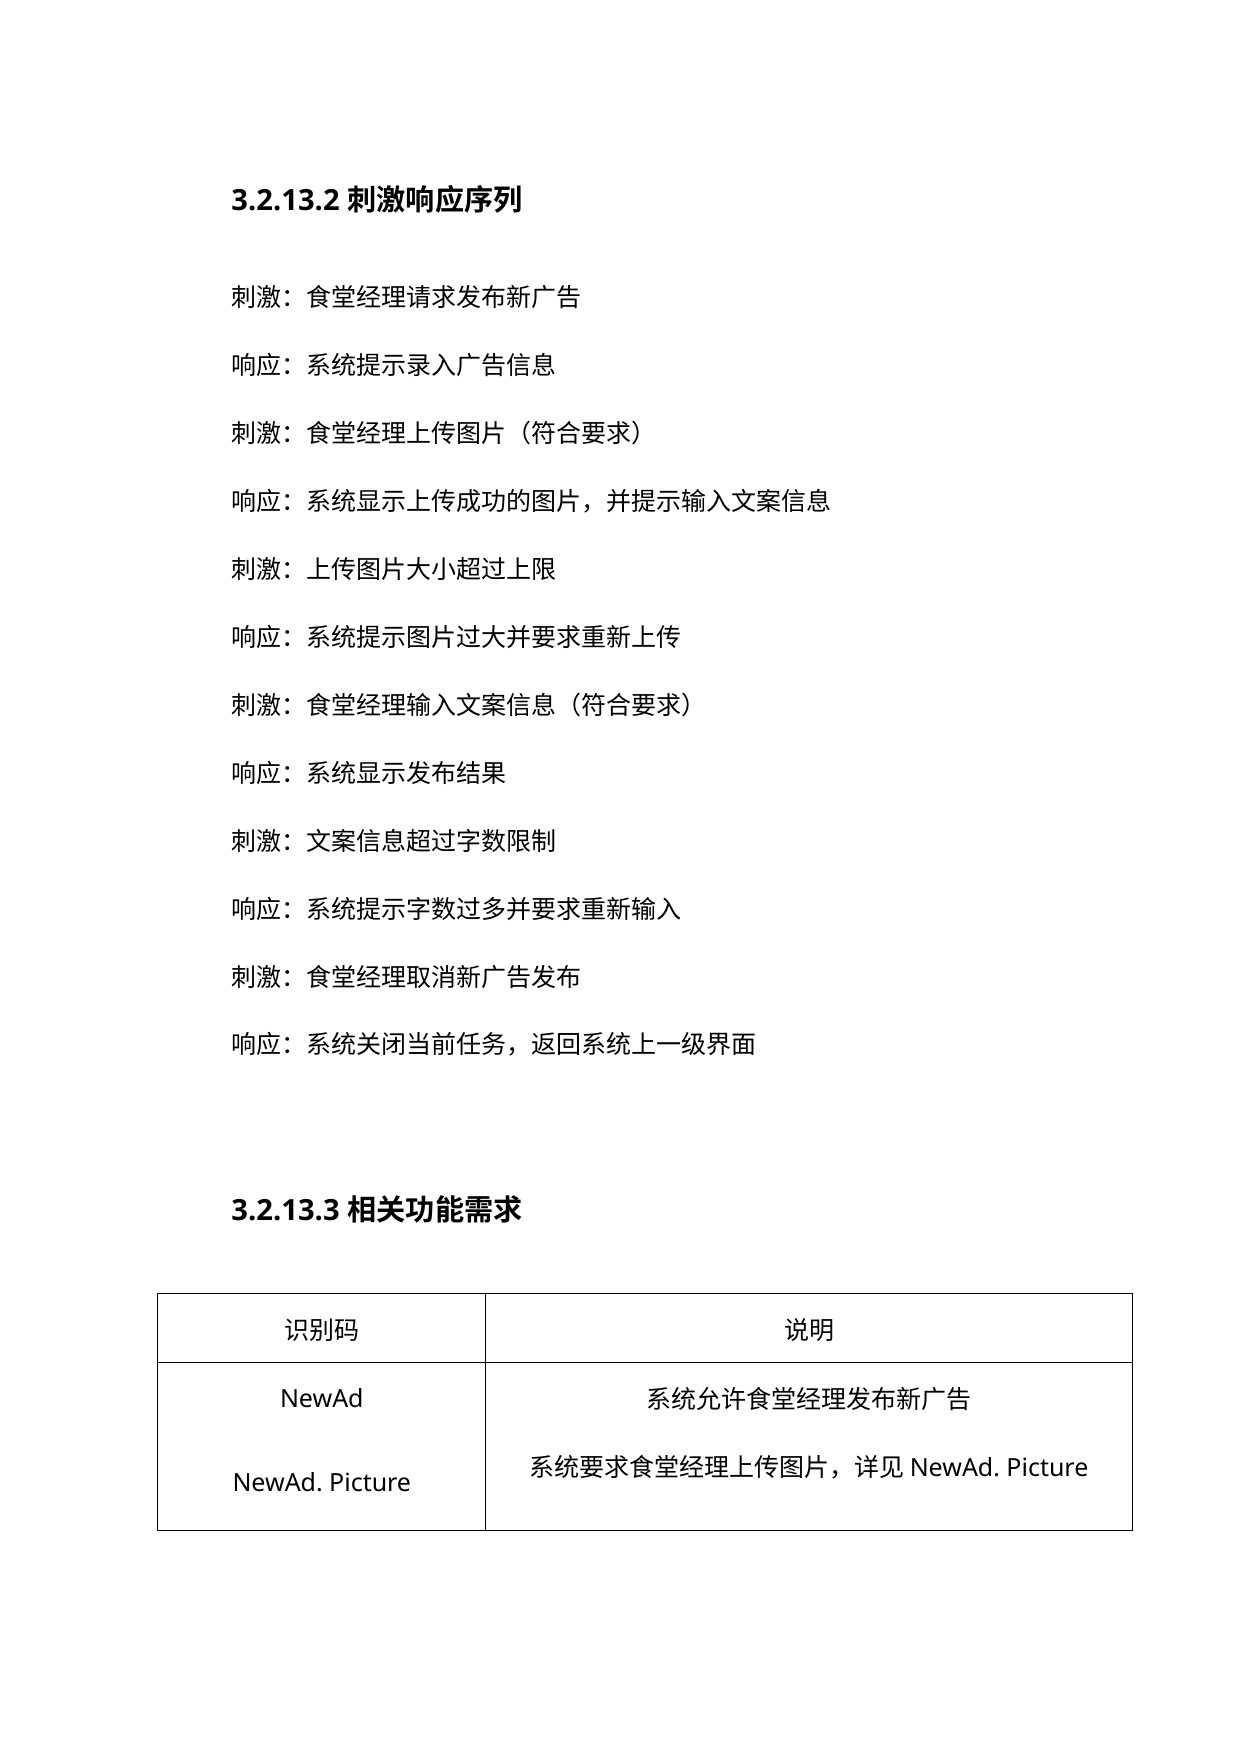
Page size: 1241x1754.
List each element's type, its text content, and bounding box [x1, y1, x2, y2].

subtitle 3.2.13.2 刺激响应序列 [187, 164, 1053, 232]
text 响应：系统提示字数过多并要求重新输入 [187, 873, 1053, 941]
text 响应：系统提示图片过大并要求重新上传 [187, 602, 1053, 669]
table_header 说明 [486, 1294, 1132, 1362]
text 刺激：文案信息超过字数限制 [187, 805, 1053, 873]
text 刺激：食堂经理请求发布新广告 [187, 262, 1053, 330]
subtitle 3.2.13.3 相关功能需求 [187, 1174, 1053, 1242]
text 刺激：食堂经理输入文案信息（符合要求） [187, 669, 1053, 737]
text 刺激：上传图片大小超过上限 [187, 534, 1053, 602]
text 响应：系统关闭当前任务，返回系统上一级界面 [187, 1009, 1053, 1077]
table_header 识别码 [158, 1294, 485, 1362]
text 响应：系统显示发布结果 [187, 737, 1053, 805]
text 响应：系统显示上传成功的图片，并提示输入文案信息 [187, 466, 1053, 534]
text 刺激：食堂经理上传图片（符合要求） [187, 398, 1053, 466]
text 响应：系统提示录入广告信息 [187, 330, 1053, 398]
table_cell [158, 1363, 485, 1530]
text 刺激：食堂经理取消新广告发布 [187, 941, 1053, 1009]
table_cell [486, 1363, 1132, 1530]
